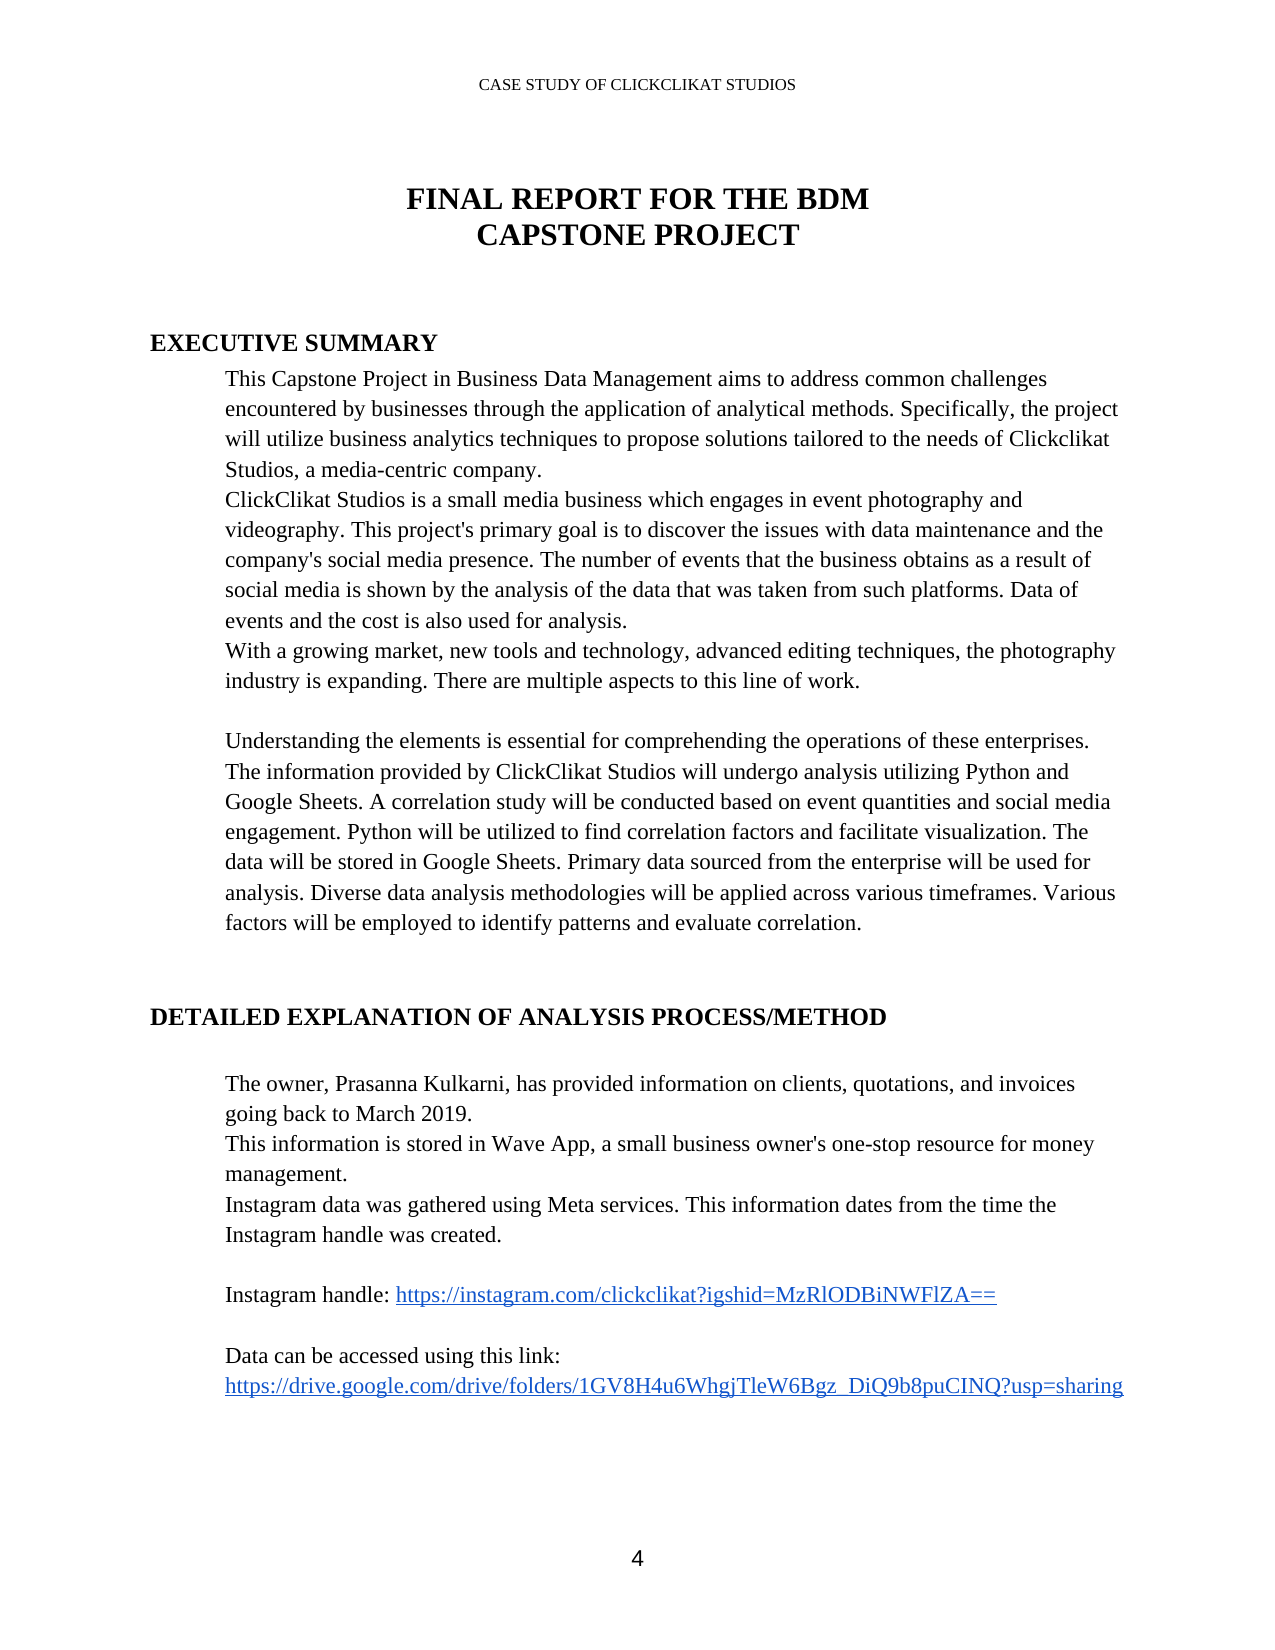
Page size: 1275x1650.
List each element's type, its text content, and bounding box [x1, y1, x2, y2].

text ClickClikat Studios is a small media business which engages in event photography and videography. This project's primary goal is to discover the issues with data maintenance and the company's social media presence. The number of events that the business obtains as a result of social media is shown by the analysis of the data that was taken from such platforms. Data of events and the cost is also used for analysis. [225, 486, 1125, 633]
text Instagram data was gathered using Meta services. This information dates from the time the Instagram handle was created. [225, 1191, 1125, 1247]
text https://drive.google.com/drive/folders/1GV8H4u6WhgjTleW6Bgz_DiQ9b8puCINQ?usp=sharing [225, 1372, 1125, 1398]
text This Capstone Project in Business Data Management aims to address common challenges encountered by businesses through the application of analytical methods. Specifically, the project will utilize business analytics techniques to propose solutions tailored to the needs of Clickclikat Studios, a media-centric company. [225, 365, 1125, 482]
text This information is stored in Wave App, a small business owner's one-stop resource for money management. [225, 1130, 1125, 1187]
text Understanding the elements is essential for comprehending the operations of these enterprises. The information provided by ClickClikat Studios will undergo analysis utilizing Python and Google Sheets. A correlation study will be conducted based on event quantities and social media engagement. Python will be utilized to find correlation factors and facilitate visualization. The data will be stored in Google Sheets. Primary data sourced from the enterprise will be used for analysis. Diverse data analysis methodologies will be applied across various timeframes. Various factors will be employed to identify patterns and evaluate correlation. [225, 727, 1125, 935]
title FINAL REPORT FOR THE BDM CAPSTONE PROJECT [396, 180, 880, 252]
text Data can be accessed using this link: [225, 1342, 1125, 1368]
subtitle EXECUTIVE SUMMARY [150, 328, 1125, 357]
text The owner, Prasanna Kulkarni, has provided information on clients, quotations, and invoices going back to March 2019. [225, 1070, 1125, 1126]
text With a growing market, new tools and technology, advanced editing techniques, the photography industry is expanding. There are multiple aspects to this line of work. [225, 637, 1125, 693]
subtitle DETAILED EXPLANATION OF ANALYSIS PROCESS/METHOD [150, 1002, 1125, 1031]
text Instagram handle: https://instagram.com/clickclikat?igshid=MzRlODBiNWFlZA== [150, 1281, 1125, 1308]
